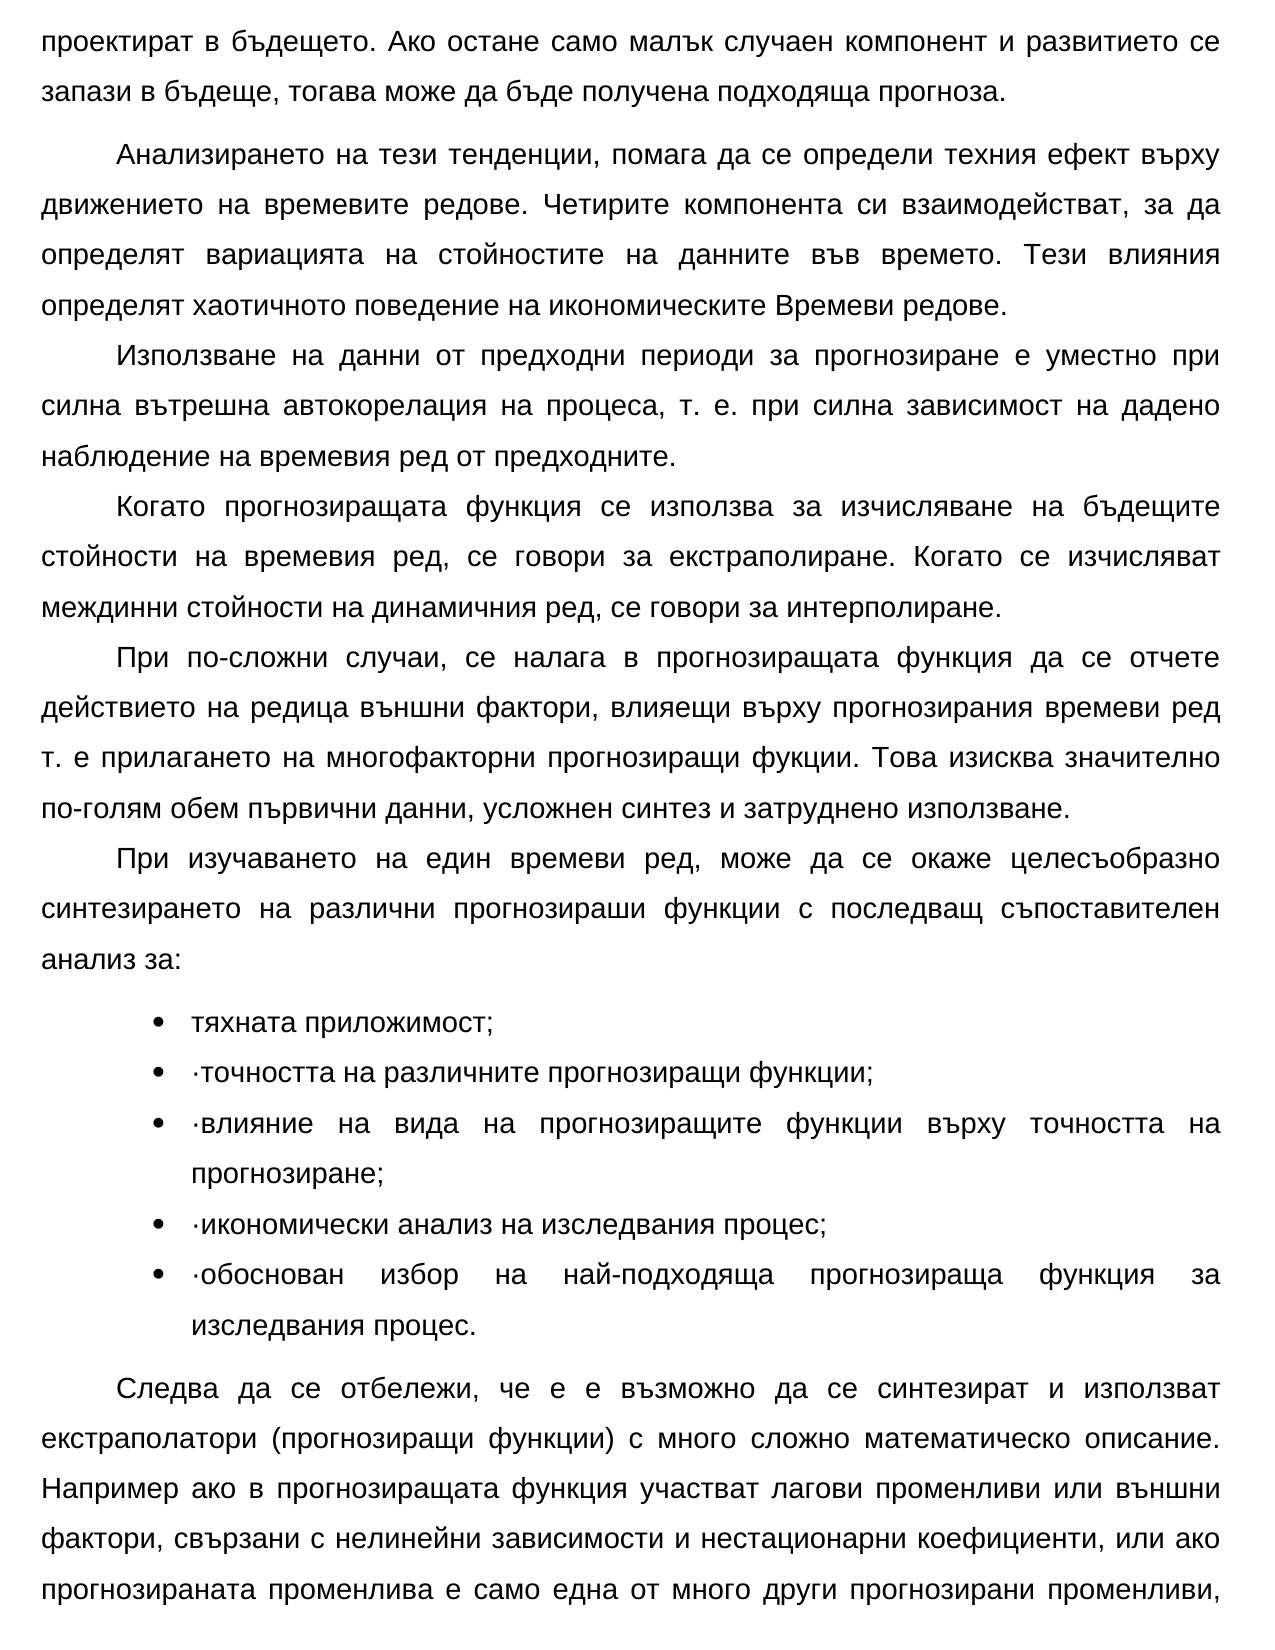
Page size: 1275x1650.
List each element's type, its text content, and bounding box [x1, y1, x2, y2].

list ·точността на различните прогнозиращи функции; [153, 1055, 1222, 1089]
list ·икономически анализ на изследвания процес; [153, 1207, 1222, 1240]
text Използване на данни от предходни периоди за прогнозиране е уместно при силна вътрешна автокорелация на процеса, т. е. при силна зависимост на дадено наблюдение на времевия ред от предходните. [41, 338, 1222, 472]
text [41, 1371, 1222, 1605]
list ·влияние на вида на прогнозиращите функции върху точността на прогнозиране; [153, 1106, 1222, 1190]
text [41, 24, 1222, 107]
list ·обоснован избор на най-подходяща прогнозираща функция за изследвания процес. [153, 1257, 1222, 1341]
text Анализирането на тези тенденции, помага да се определи техния ефект върху движението на времевите редове. Четирите компонента си взаимодействат, за да определят вариацията на стойностите на данните във времето. Тези влияния определят хаотичното поведение на икономическите Времеви редове. [41, 137, 1222, 321]
text При по-сложни случаи, се налага в прогнозиращата функция да се отчете действието на редица външни фактори, влияещи върху прогнозирания времеви ред т. е прилагането на многофакторни прогнозиращи фукции. Това изисква значително по-голям обем първични данни, усложнен синтез и затруднено използване. [41, 640, 1222, 824]
text Когато прогнозиращата функция се използва за изчисляване на бъдещите стойности на времевия ред, се говори за екстраполиране. Когато се изчисляват междинни стойности на динамичния ред, се говори за интерполиране. [41, 489, 1222, 623]
text При изучаването на един времеви ред, може да се окаже целесъобразно синтезирането на различни прогнозираши функции с последващ съпоставителен анализ за: [41, 841, 1222, 975]
list тяхната приложимост; [153, 1004, 1222, 1038]
